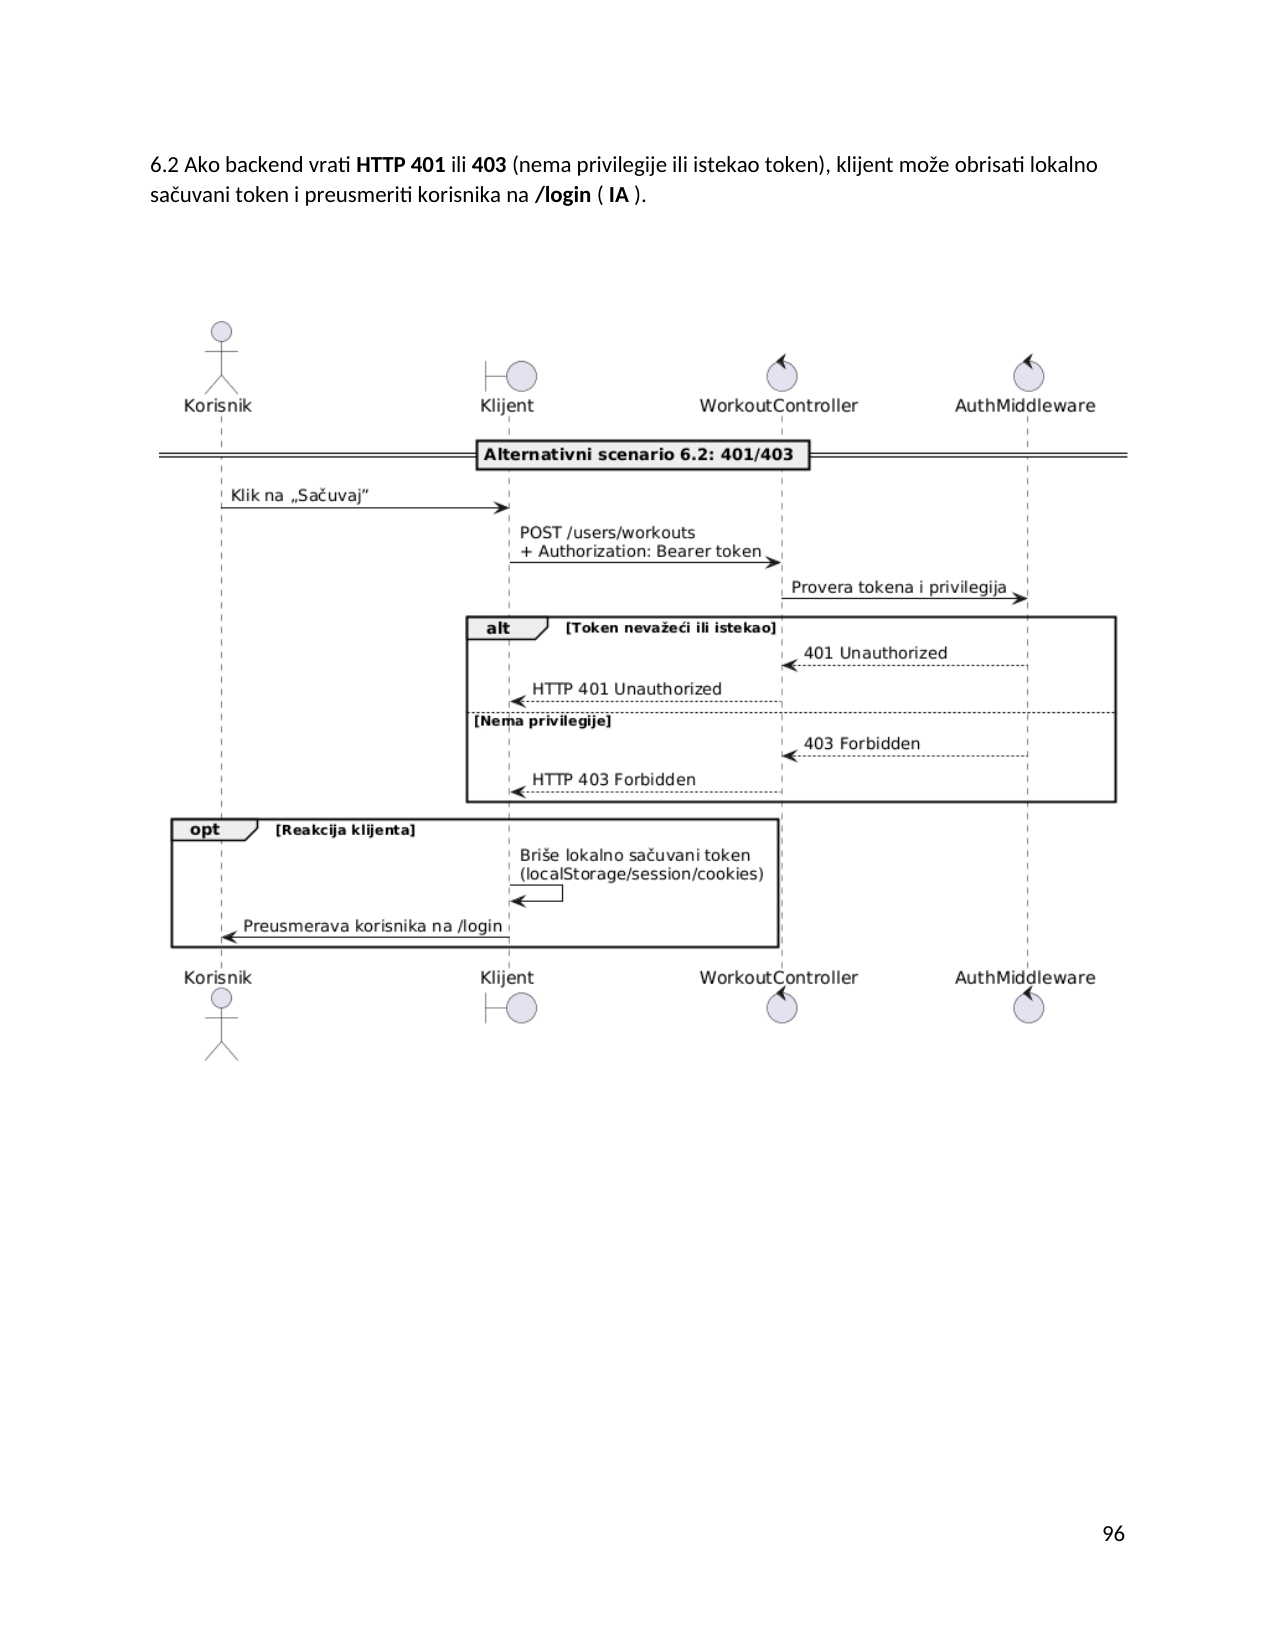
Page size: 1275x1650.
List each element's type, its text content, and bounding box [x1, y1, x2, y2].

picture [159, 315, 1134, 1067]
text 6.2 Ako backend vrati HTTP 401 ili 403 (nema privilegije ili istekao token), klijent može obrisati lokalno sačuvani token i preusmeriti korisnika na /login ( IA ). [150, 150, 1125, 208]
